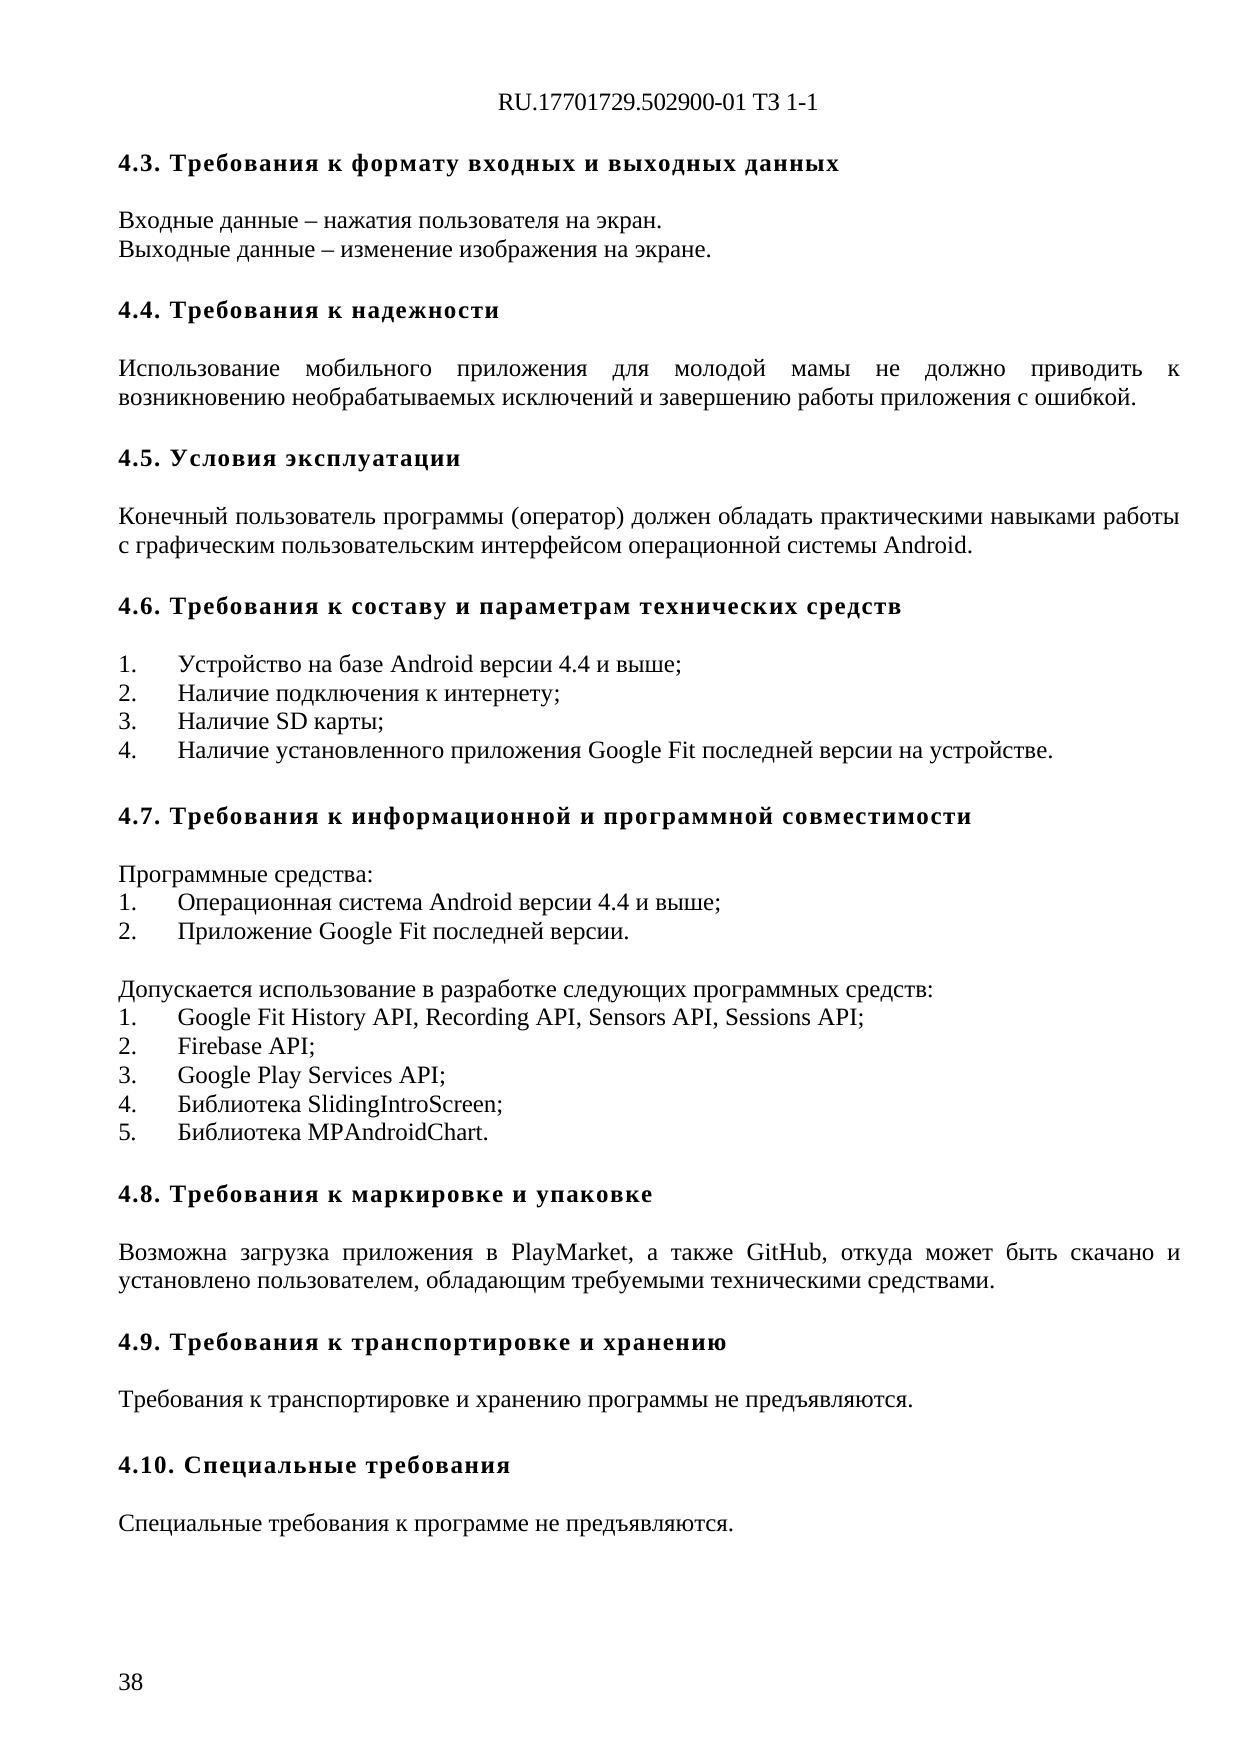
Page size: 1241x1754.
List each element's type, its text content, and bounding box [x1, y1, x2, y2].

list Наличие установленного приложения Google Fit последней версии на устройстве. [118, 735, 1181, 764]
text Специальные требования к программе не предъявляются. [118, 1508, 1181, 1537]
text Конечный пользователь программы (оператор) должен обладать практическими навыками работы с графическим пользовательским интерфейсом операционной системы Android. [118, 501, 1181, 558]
list Наличие SD карты; [118, 706, 1181, 735]
subtitle 4.10. Специальные требования [118, 1450, 1181, 1479]
list Библиотека SlidingIntroScreen; [118, 1089, 1181, 1117]
subtitle 4.9. Требования к транспортировке и хранению [118, 1327, 1181, 1356]
text Выходные данные – изменение изображения на экране. [118, 234, 1181, 263]
subtitle 4.7. Требования к информационной и программной совместимости [118, 801, 1181, 830]
list Библиотека MPAndroidChart. [118, 1117, 1181, 1146]
subtitle 4.4. Требования к надежности [118, 296, 1181, 324]
text Требования к транспортировке и хранению программы не предъявляются. [118, 1384, 1181, 1413]
list Приложение Google Fit последней версии. [118, 916, 1181, 945]
subtitle 4.3. Требования к формату входных и выходных данных [118, 148, 1181, 176]
text Допускается использование в разработке следующих программных средств: [118, 974, 1181, 1002]
text Возможна загрузка приложения в PlayMarket, а также GitHub, откуда может быть скачано и установлено пользователем, обладающим требуемыми техническими средствами. [118, 1237, 1181, 1294]
list Google Fit History API, Recording API, Sensors API, Sessions API; [118, 1002, 1181, 1031]
text Входные данные – нажатия пользователя на экран. [118, 205, 1181, 234]
list Google Play Services API; [118, 1060, 1181, 1089]
text Программные средства: [118, 859, 1181, 887]
subtitle 4.8. Требования к маркировке и упаковке [118, 1179, 1181, 1208]
list Наличие подключения к интернету; [118, 678, 1181, 706]
list Операционная система Android версии 4.4 и выше; [118, 887, 1181, 916]
text Использование мобильного приложения для молодой мамы не должно приводить к возникновению необрабатываемых исключений и завершению работы приложения с ошибкой. [118, 353, 1181, 411]
list Firebase API; [118, 1031, 1181, 1060]
subtitle 4.5. Условия эксплуатации [118, 443, 1181, 472]
subtitle 4.6. Требования к составу и параметрам технических средств [118, 591, 1181, 620]
list Устройство на базе Android версии 4.4 и выше; [118, 649, 1181, 678]
